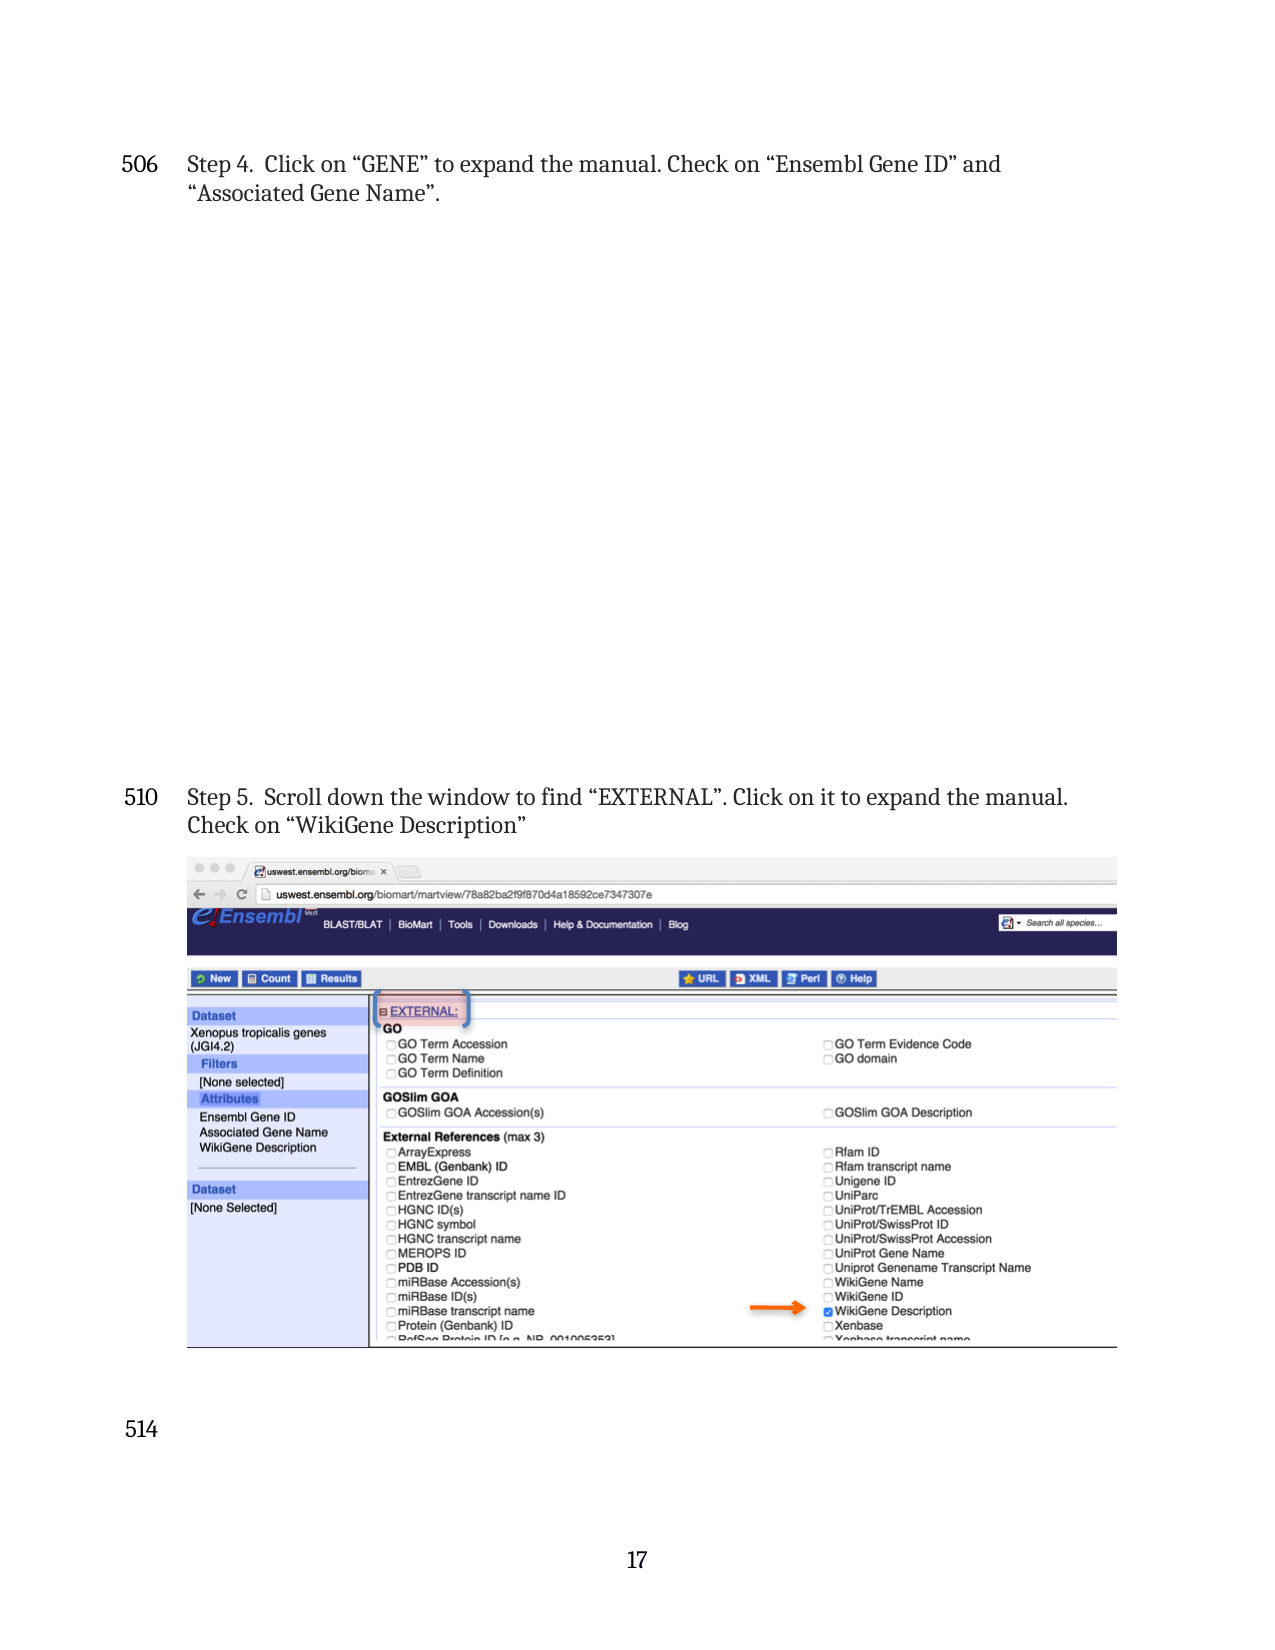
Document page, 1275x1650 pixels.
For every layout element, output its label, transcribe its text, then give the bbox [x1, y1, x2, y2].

text Step 5. Scroll down the window to find “EXTERNAL”. Click on it to expand the manual. Check on “WikiGene Description” [187, 782, 1087, 840]
picture [187, 857, 1117, 1352]
text Step 4. Click on “GENE” to expand the manual. Check on “Ensembl Gene ID” and “Associated Gene Name”. [187, 150, 1087, 207]
